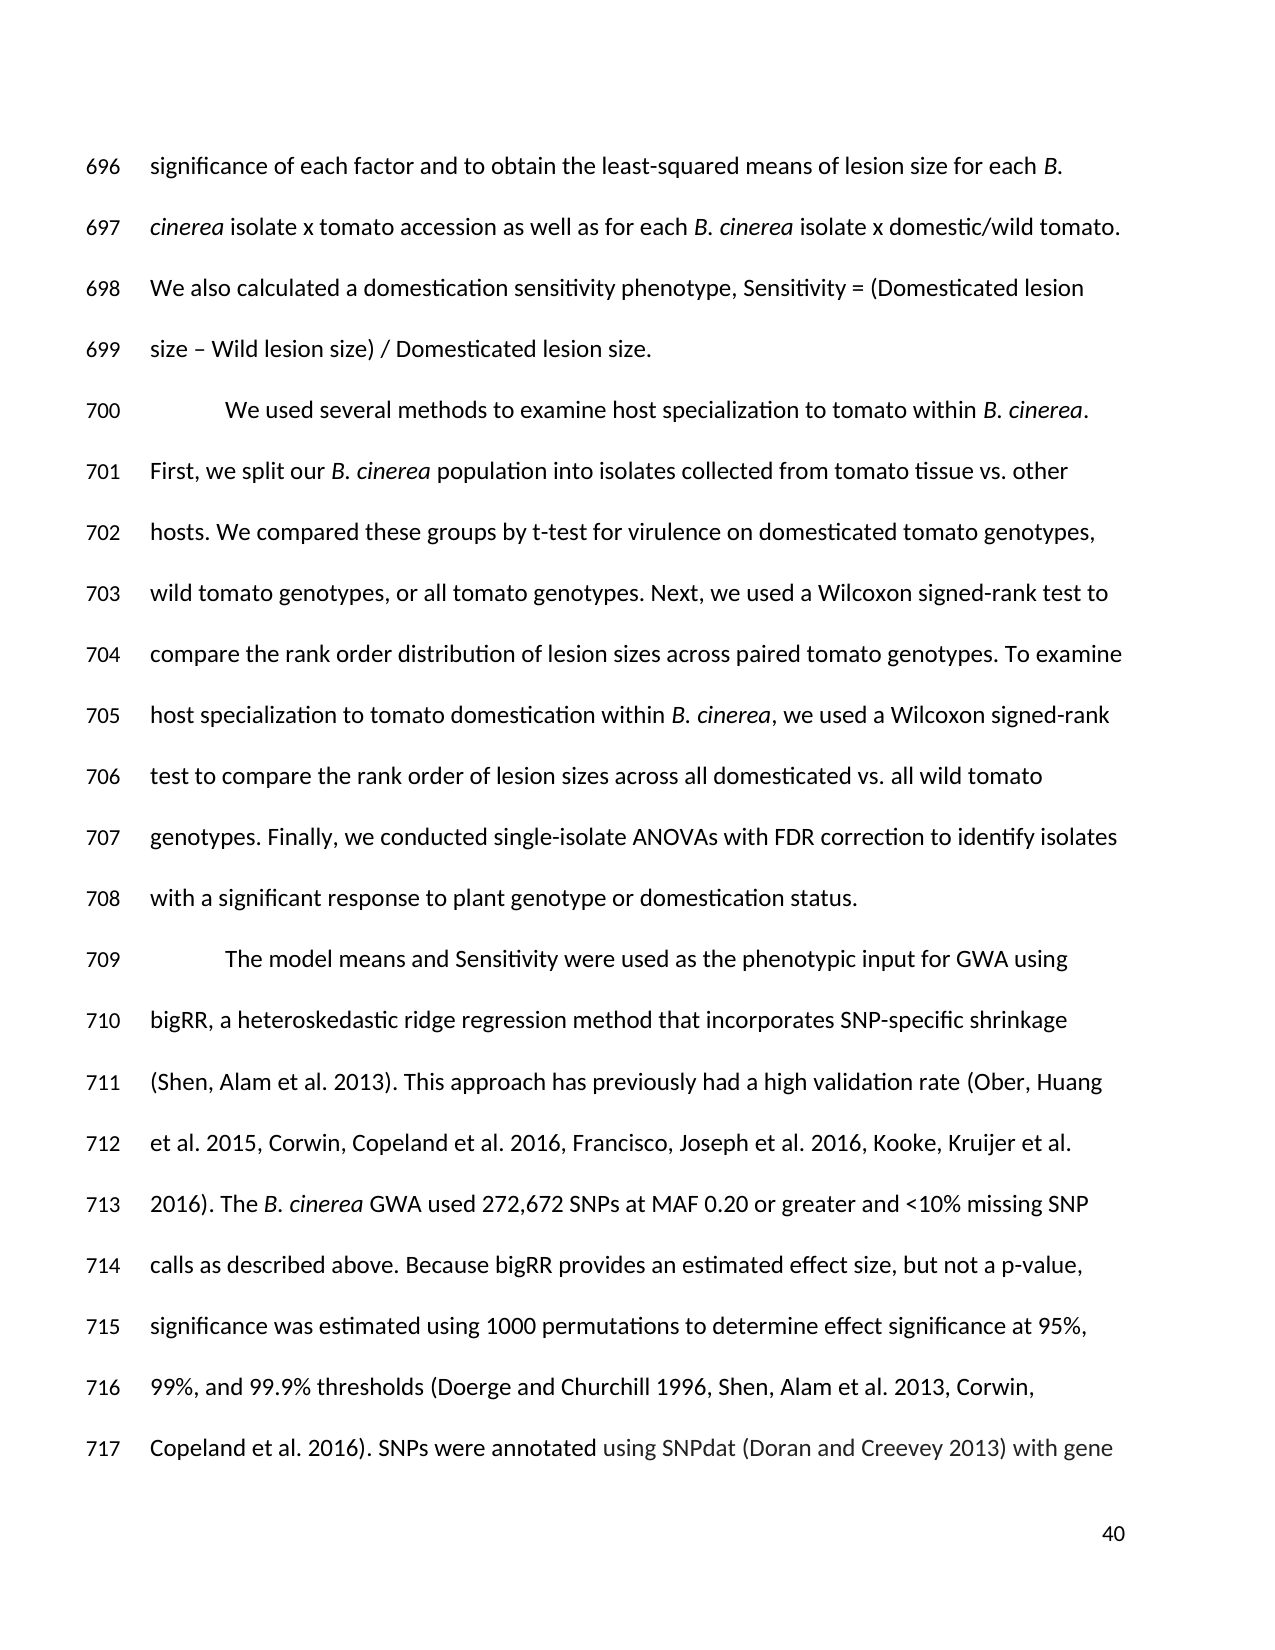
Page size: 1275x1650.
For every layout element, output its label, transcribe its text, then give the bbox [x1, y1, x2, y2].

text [150, 943, 1125, 1462]
text We used several methods to examine host specialization to tomato within B. cinerea. First, we split our B. cinerea population into isolates collected from tomato tissue vs. other hosts. We compared these groups by t-test for virulence on domesticated tomato genotypes, wild tomato genotypes, or all tomato genotypes. Next, we used a Wilcoxon signed-rank test to compare the rank order distribution of lesion sizes across paired tomato genotypes. To examine host specialization to tomato domestication within B. cinerea, we used a Wilcoxon signed-rank test to compare the rank order of lesion sizes across all domesticated vs. all wild tomato genotypes. Finally, we conducted single-isolate ANOVAs with FDR correction to identify isolates with a significant response to plant genotype or domestication status. [150, 394, 1125, 913]
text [150, 150, 1125, 364]
